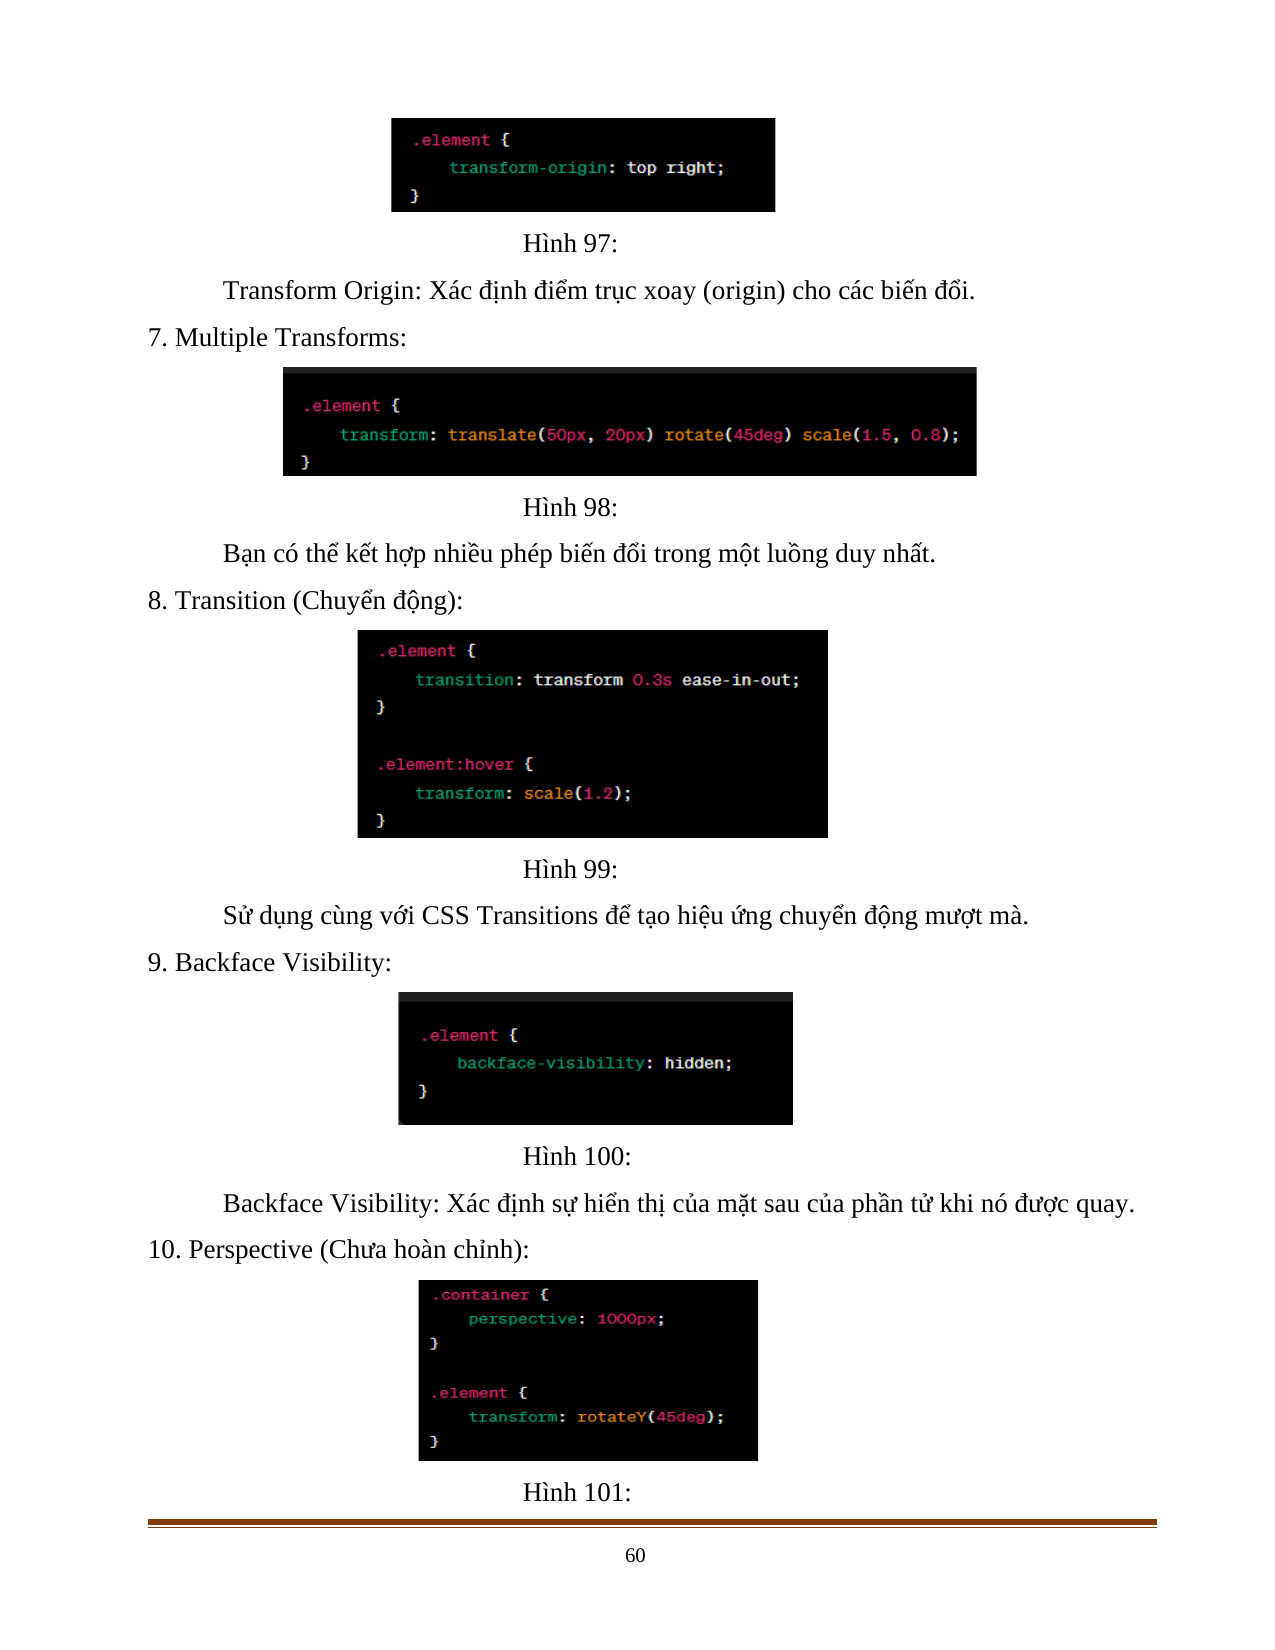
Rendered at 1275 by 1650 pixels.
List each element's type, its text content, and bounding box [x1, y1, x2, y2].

picture [283, 367, 977, 476]
text Hình 99: [448, 853, 1157, 884]
text 9. Backface Visibility: [148, 946, 1157, 977]
picture [357, 630, 828, 838]
text Sử dụng cùng với CSS Transitions để tạo hiệu ứng chuyển động mượt mà. [148, 899, 1157, 931]
picture [418, 1280, 759, 1461]
text 8. Transition (Chuyển động): [148, 584, 1157, 615]
text Hình 98: [448, 491, 1157, 522]
text Transform Origin: Xác định điểm trục xoay (origin) cho các biến đổi. [148, 274, 1157, 305]
text Hình 97: [448, 227, 1157, 258]
text 7. Multiple Transforms: [148, 321, 1157, 352]
picture [391, 118, 776, 212]
text 10. Perspective (Chưa hoàn chỉnh): [148, 1233, 1157, 1265]
text Hình 100: [448, 1140, 1157, 1171]
text Bạn có thể kết hợp nhiều phép biến đổi trong một luồng duy nhất. [148, 537, 1157, 569]
picture [398, 992, 793, 1125]
text Backface Visibility: Xác định sự hiển thị của mặt sau của phần tử khi nó được quay. [148, 1187, 1157, 1218]
text Hình 101: [448, 1476, 1157, 1507]
